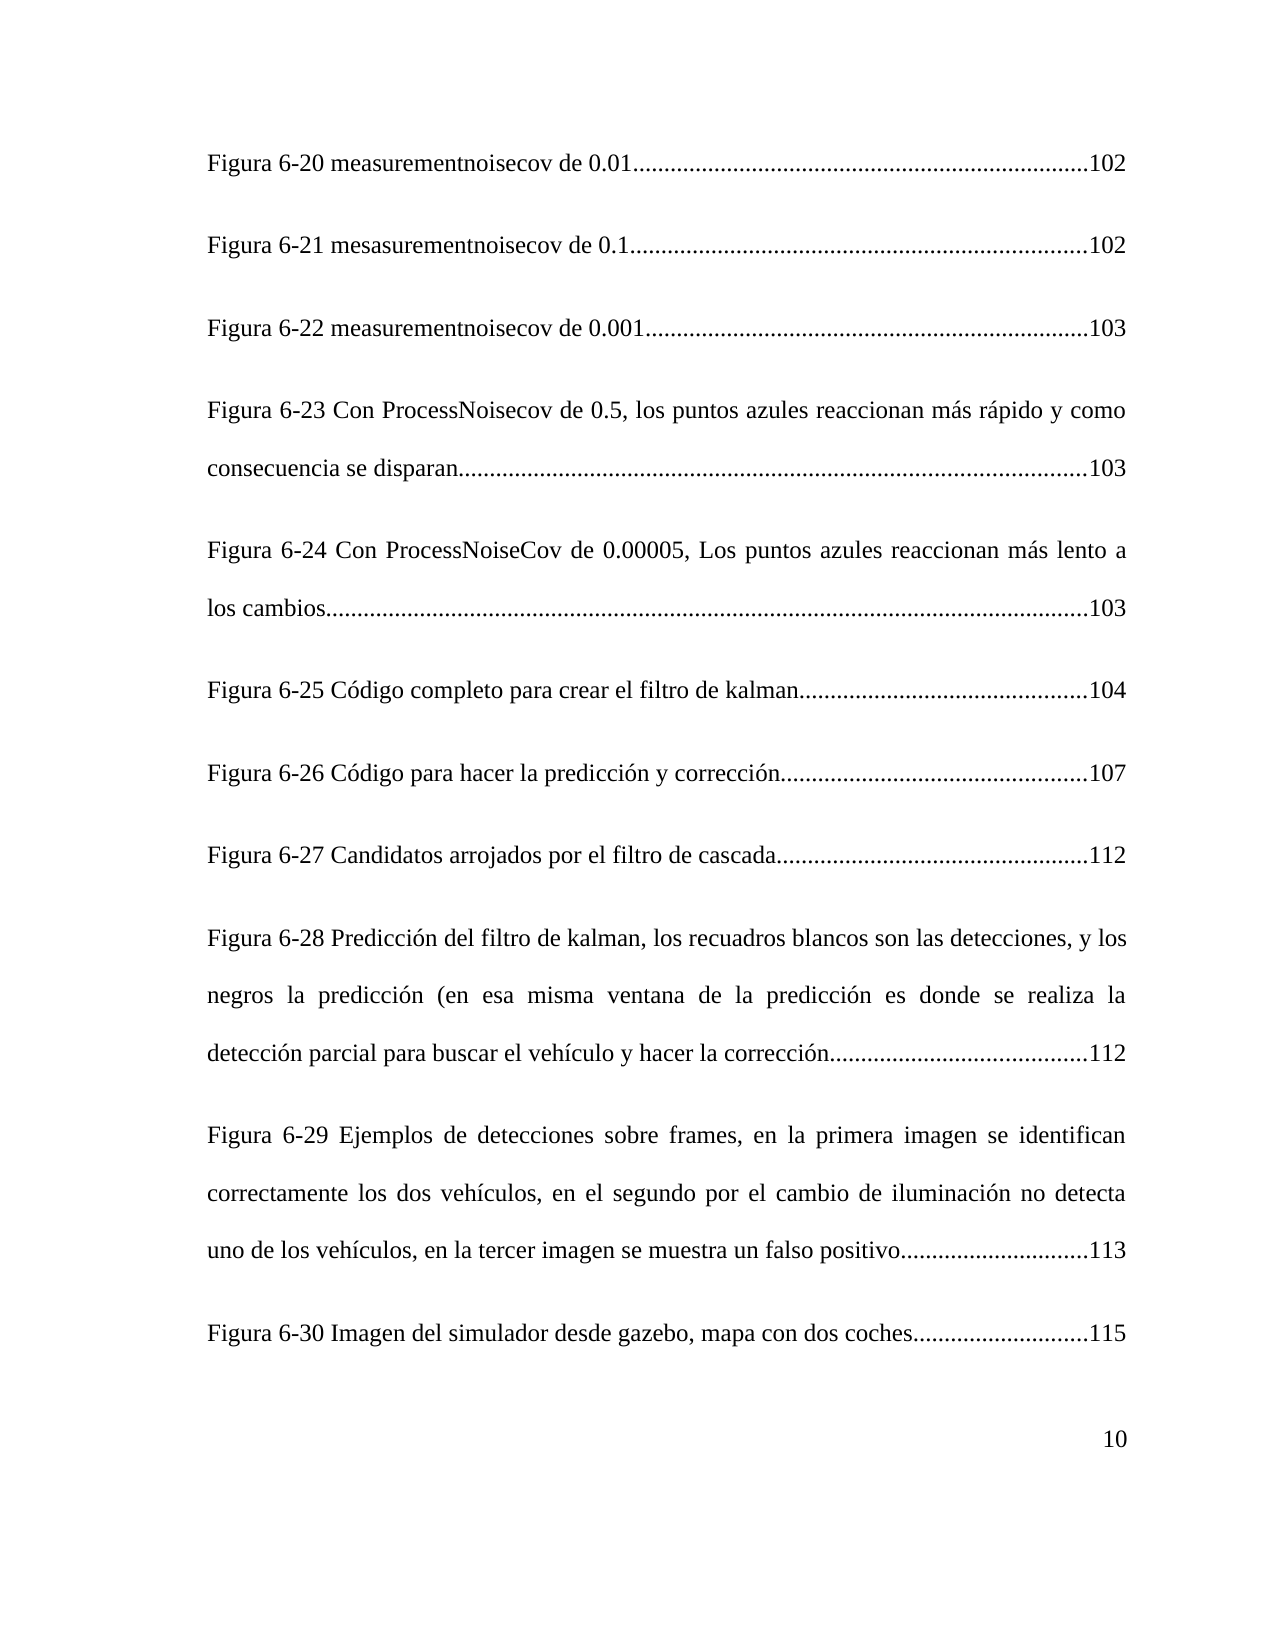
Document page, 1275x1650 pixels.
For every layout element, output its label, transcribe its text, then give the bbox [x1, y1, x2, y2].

text Figura 6-25 Código completo para crear el filtro de kalman 104 [207, 675, 1127, 704]
text Figura 6-26 Código para hacer la predicción y corrección 107 [207, 758, 1127, 786]
text Figura 6-30 Imagen del simulador desde gazebo, mapa con dos coches 115 [207, 1318, 1127, 1346]
text Figura 6-23 Con ProcessNoisecov de 0.5, los puntos azules reaccionan más rápido y como consecuencia se disparan 103 [207, 395, 1127, 481]
text Figura 6-28 Predicción del filtro de kalman, los recuadros blancos son las detecciones, y los negros la predicción (en esa misma ventana de la predicción es donde se realiza la detección parcial para buscar el vehículo y hacer la corrección 112 [207, 923, 1127, 1066]
text Figura 6-22 measurementnoisecov de 0.001 103 [207, 313, 1127, 341]
text Figura 6-21 mesasurementnoisecov de 0.1 102 [207, 230, 1127, 259]
text Figura 6-20 measurementnoisecov de 0.01 102 [207, 148, 1127, 176]
text Figura 6-29 Ejemplos de detecciones sobre frames, en la primera imagen se identifican correctamente los dos vehículos, en el segundo por el cambio de iluminación no detecta uno de los vehículos, en la tercer imagen se muestra un falso positivo. 113 [207, 1120, 1127, 1264]
text Figura 6-27 Candidatos arrojados por el filtro de cascada 112 [207, 840, 1127, 869]
text Figura 6-24 Con ProcessNoiseCov de 0.00005, Los puntos azules reaccionan más lento a los cambios 103 [207, 535, 1127, 621]
